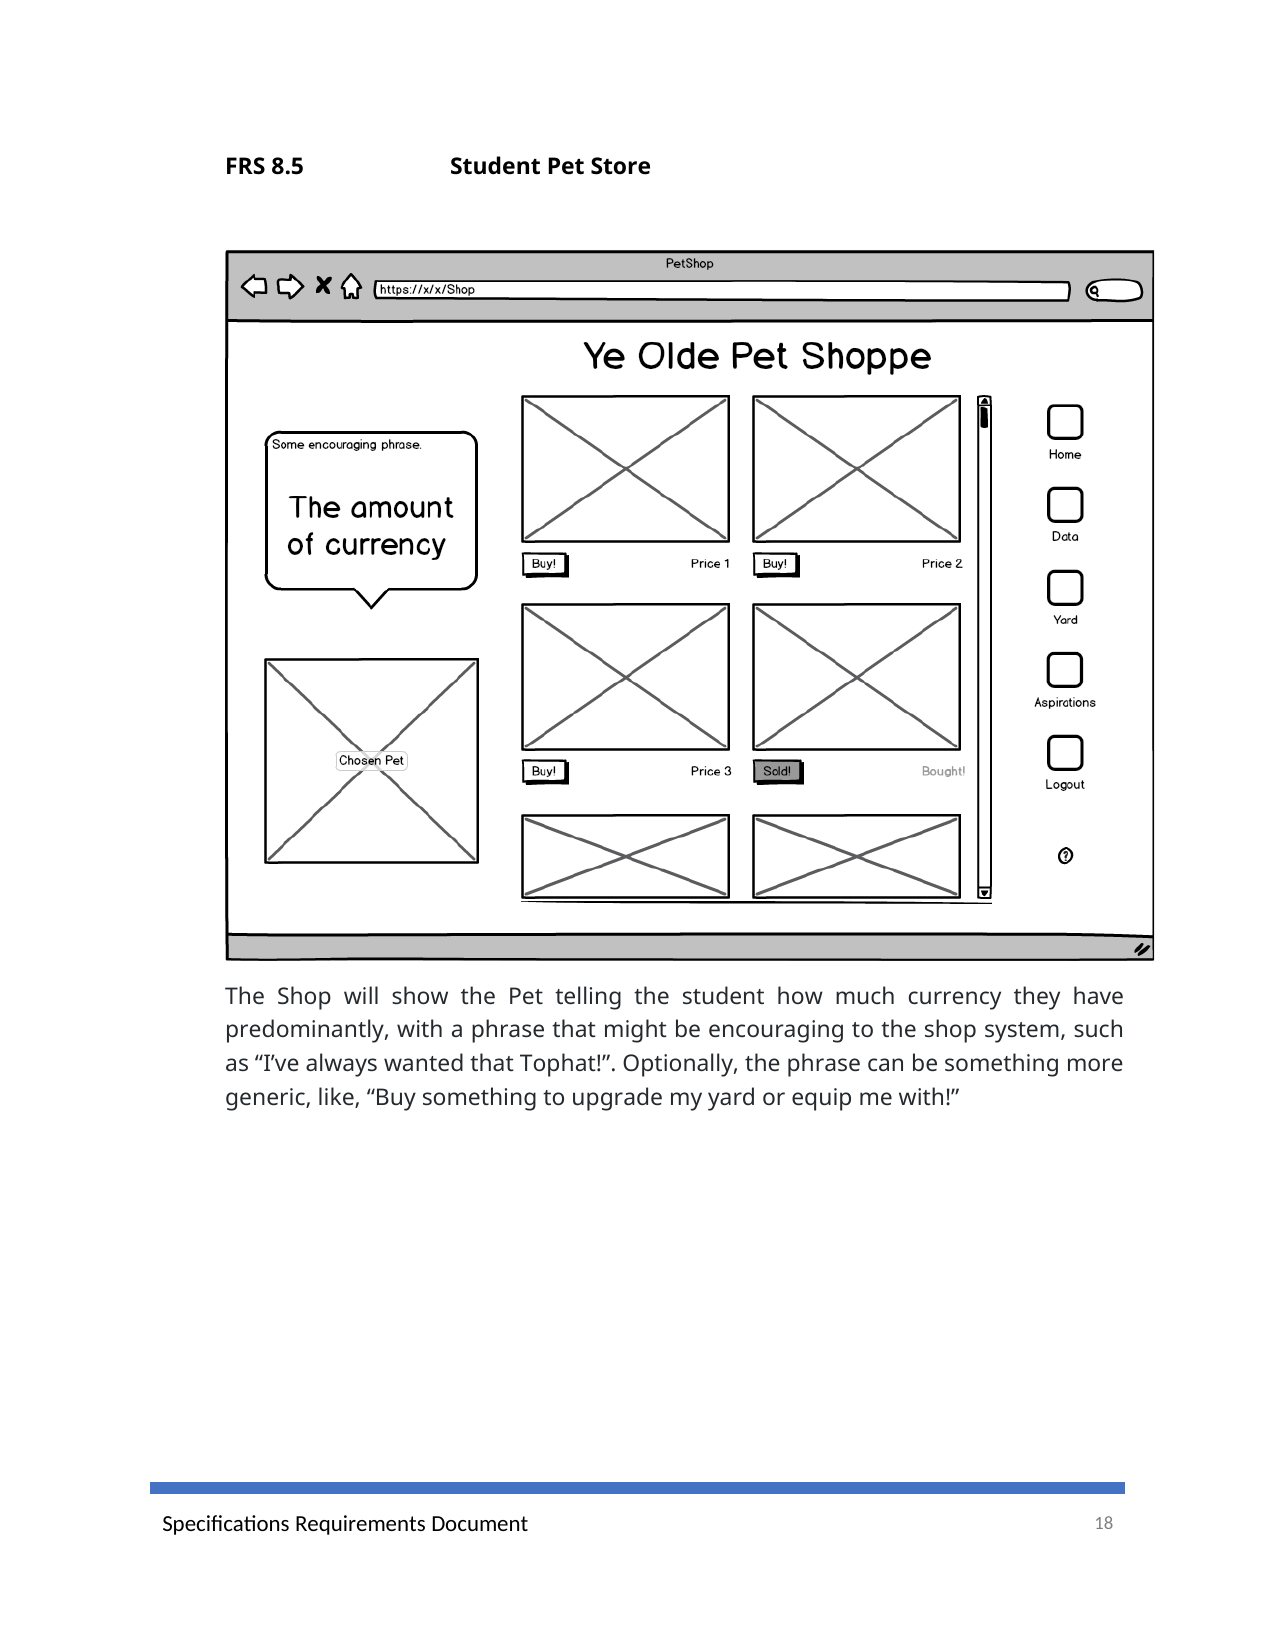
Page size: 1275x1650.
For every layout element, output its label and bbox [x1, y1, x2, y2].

picture [225, 250, 1155, 961]
